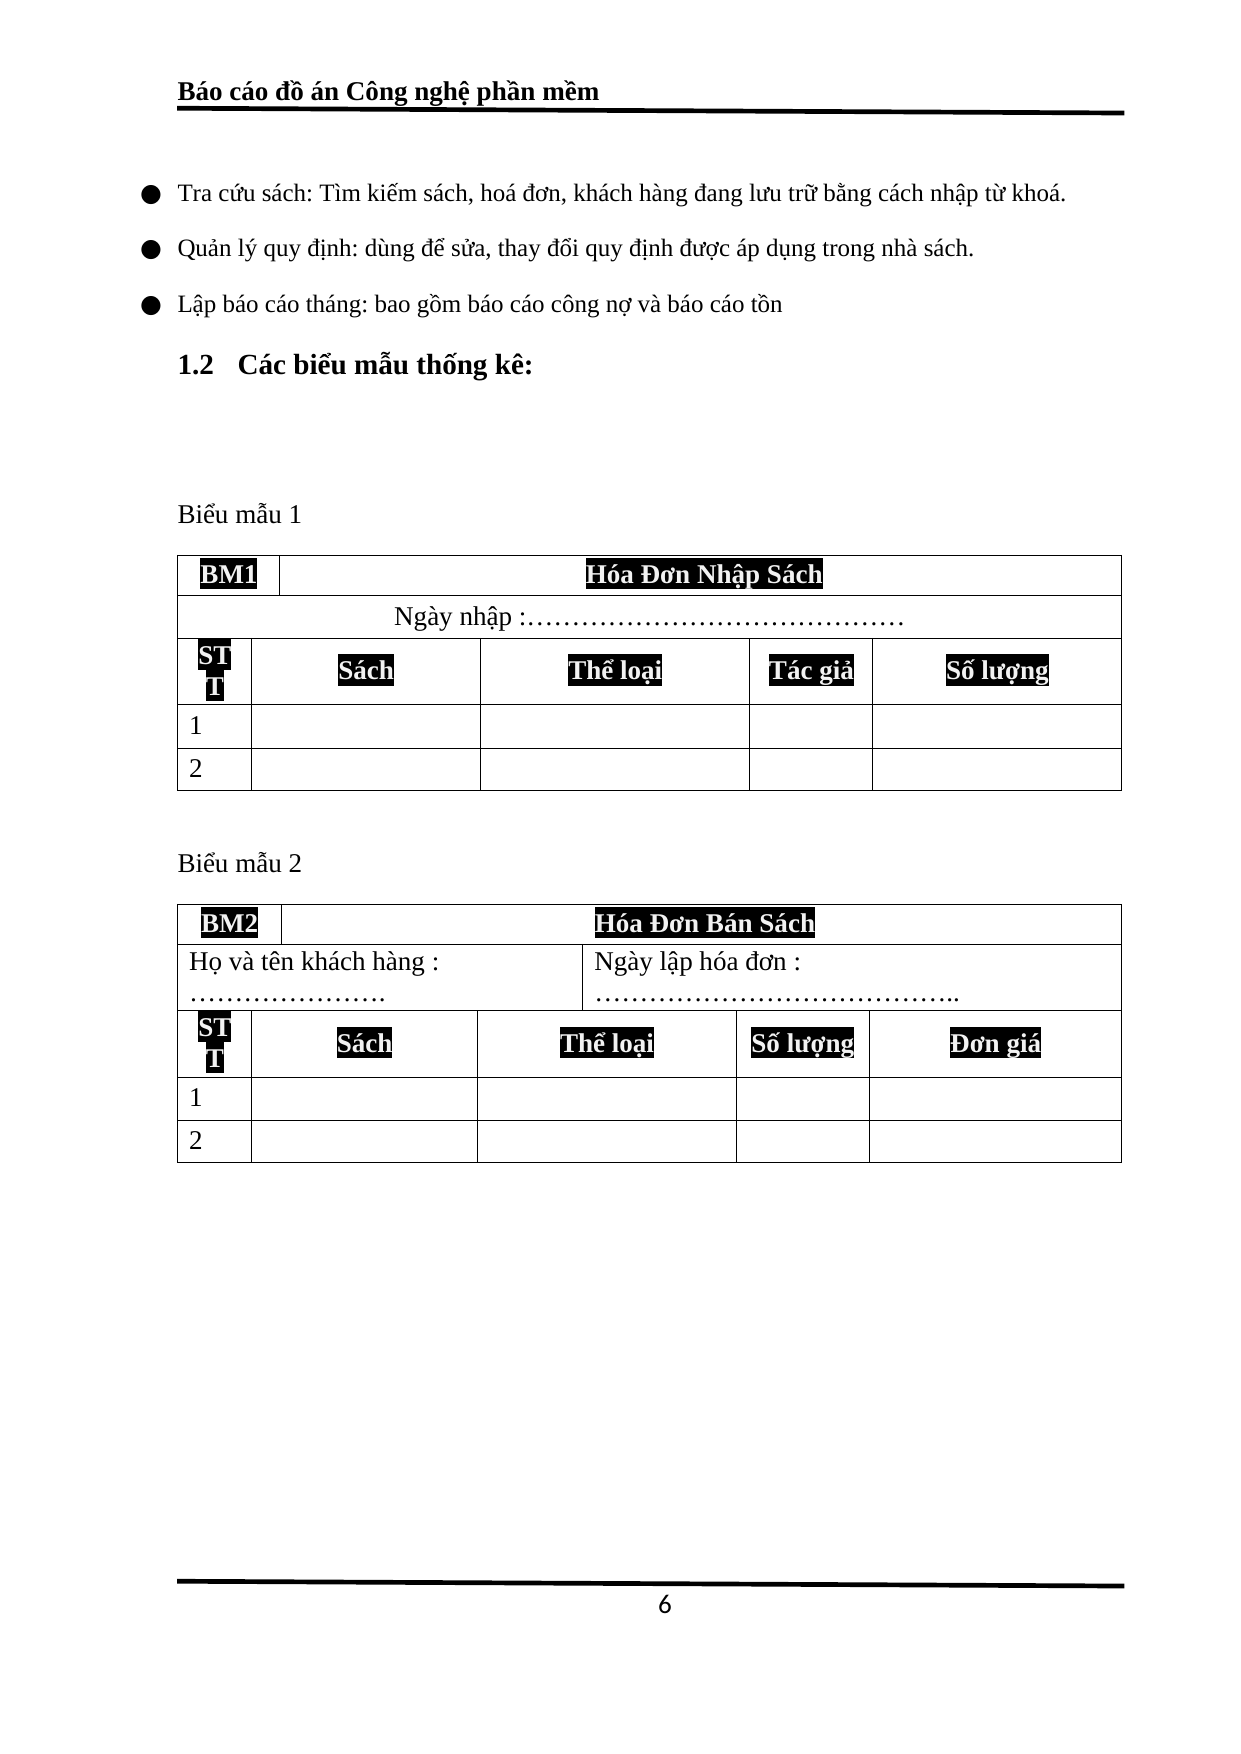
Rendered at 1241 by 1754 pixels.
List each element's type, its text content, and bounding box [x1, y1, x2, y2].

table_cell STT [178, 639, 251, 704]
table_cell [870, 1121, 1121, 1162]
table_cell [478, 1078, 736, 1120]
table_cell Ngày lập hóa đơn :………………………………….. [583, 945, 1121, 1010]
table_cell [737, 1078, 869, 1120]
table_cell [252, 705, 480, 747]
table_cell [870, 1078, 1121, 1120]
list Lập báo cáo tháng: bao gồm báo cáo công nợ và báo cáo tồn [140, 275, 1122, 326]
table_cell [481, 705, 749, 747]
text Biểu mẫu 2 [177, 847, 1122, 878]
table_header Hóa Đơn Nhập Sách [280, 556, 1121, 594]
table_cell [481, 749, 749, 790]
table_cell [873, 705, 1121, 747]
table_cell Số lượng [873, 639, 1121, 704]
table_cell 1 [178, 705, 251, 747]
table_header BM1 [178, 556, 279, 594]
table_cell [252, 1078, 477, 1120]
table_cell [478, 1121, 736, 1162]
table_cell [750, 705, 872, 747]
table_cell Sách [252, 1011, 477, 1077]
table_cell STT [178, 1011, 251, 1077]
table_cell 2 [178, 1121, 251, 1162]
table_cell Họ và tên khách hàng :…………………. [178, 945, 582, 1010]
list Quản lý quy định: dùng để sửa, thay đổi quy định được áp dụng trong nhà sách. [140, 220, 1122, 271]
subtitle Các biểu mẫu thống kê: [177, 347, 1122, 381]
table_header Hóa Đơn Bán Sách [282, 905, 1121, 944]
table_cell Số lượng [737, 1011, 869, 1077]
table_cell Đơn giá [870, 1011, 1121, 1077]
table_cell Sách [252, 639, 480, 704]
table_header BM2 [178, 905, 281, 944]
table_cell [873, 749, 1121, 790]
table_cell Thể loại [481, 639, 749, 704]
table_cell [252, 1121, 477, 1162]
table_cell [737, 1121, 869, 1162]
text Biểu mẫu 1 [177, 498, 1122, 529]
table_cell Ngày nhập :…………………………………… [178, 596, 1121, 638]
table_cell 1 [178, 1078, 251, 1120]
table_cell [252, 749, 480, 790]
table_cell Thể loại [478, 1011, 736, 1077]
table_cell 2 [178, 749, 251, 790]
table_cell [750, 749, 872, 790]
table_cell Tác giả [750, 639, 872, 704]
list Tra cứu sách: Tìm kiếm sách, hoá đơn, khách hàng đang lưu trữ bằng cách nhập từ khoá. [140, 164, 1122, 216]
